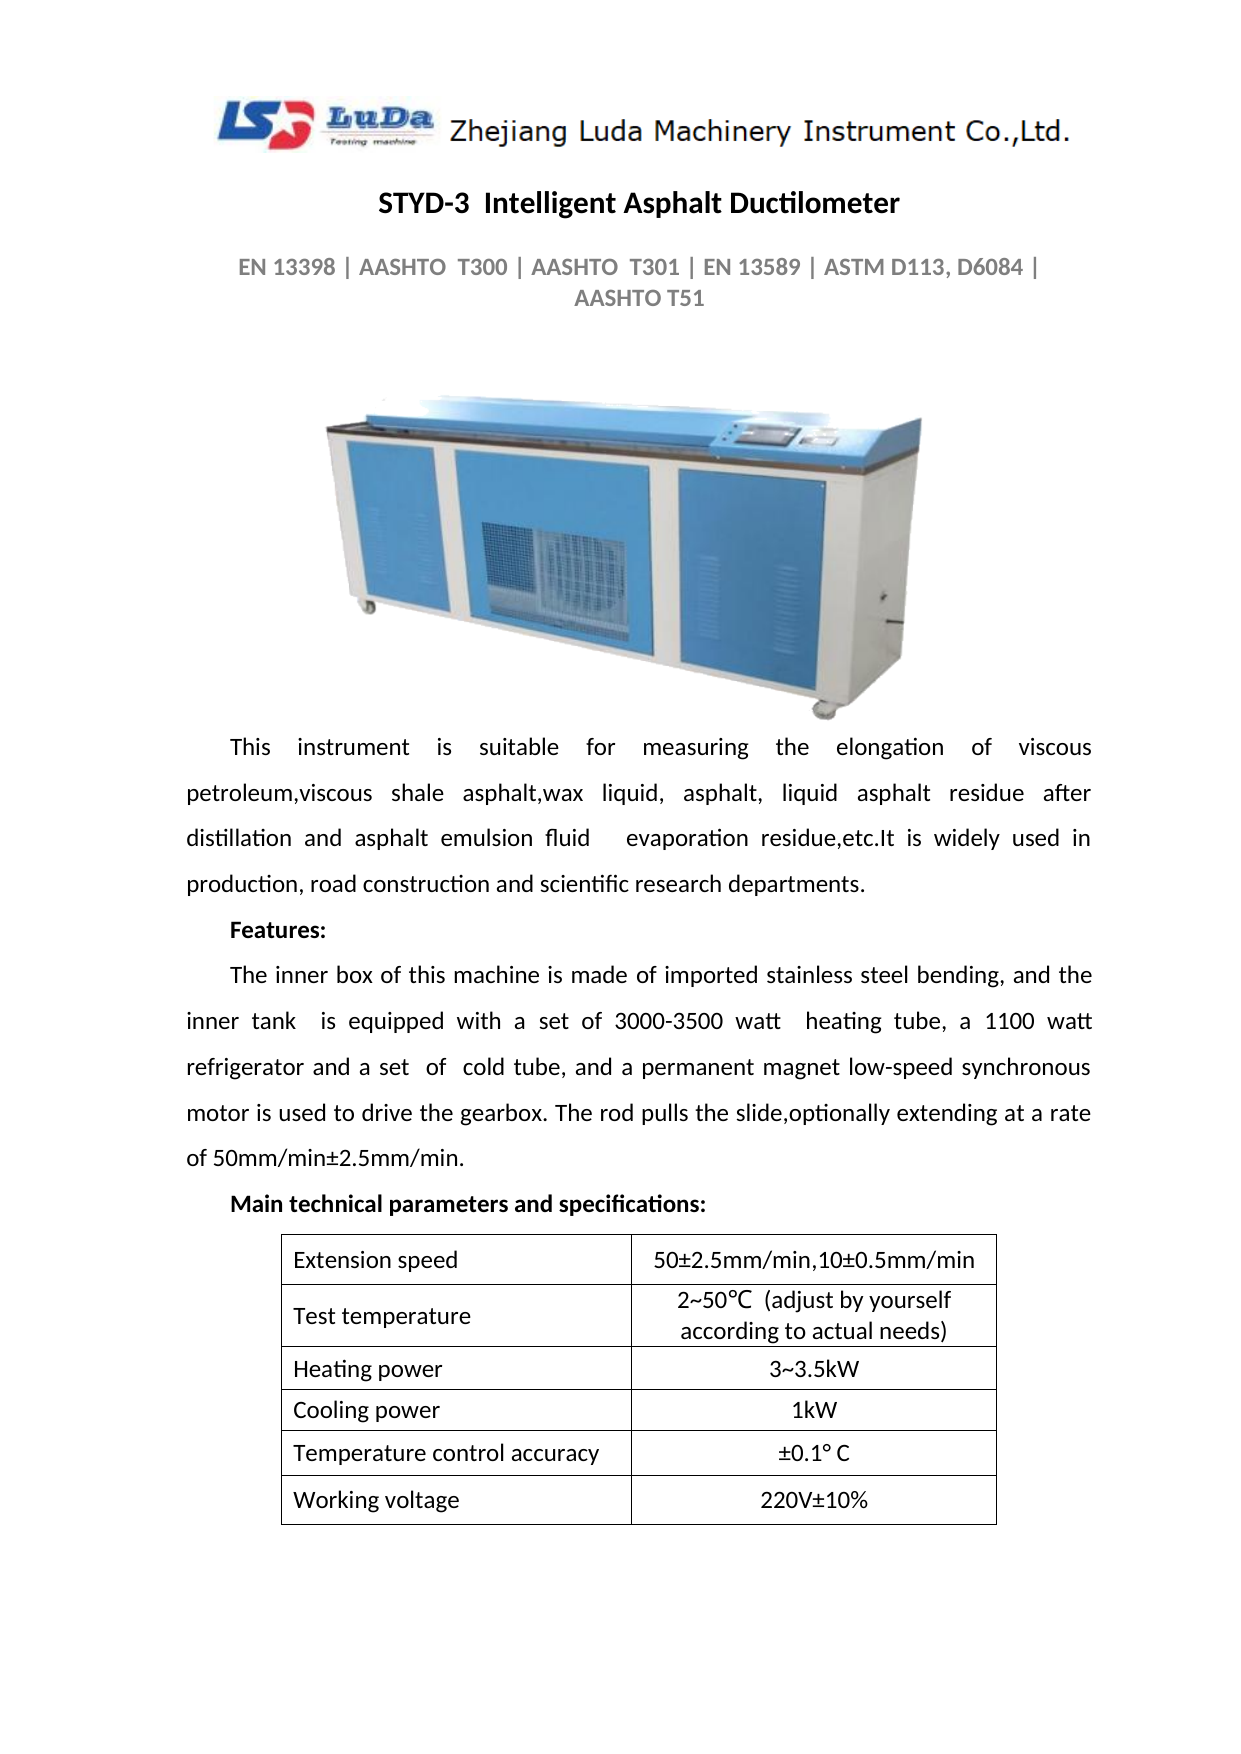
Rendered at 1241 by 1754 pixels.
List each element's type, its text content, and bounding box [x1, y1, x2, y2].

text The inner box of this machine is made of imported stainless steel bending, and the inner tank is equipped with a set of 3000-3500 watt heating tube, a 1100 watt refrigerator and a set of cold tube, and a permanent magnet low-speed synchronous motor is used to drive the gearbox. The rod pulls the slide,optionally extending at a rate of 50mm/min±2.5mm/min. [186, 959, 1093, 1173]
table_cell ±0.1° C [632, 1431, 996, 1474]
picture [272, 312, 1006, 731]
table_cell 1kW [632, 1390, 996, 1429]
picture [213, 96, 1082, 164]
table_cell Temperature control accuracy [282, 1431, 631, 1474]
table_cell 220V±10% [632, 1476, 996, 1524]
text This instrument is suitable for measuring the elongation of viscous petroleum,viscous shale asphalt,wax liquid, asphalt, liquid asphalt residue after distillation and asphalt emulsion fluid evaporation residue,etc.It is widely used in production, road construction and scientific research departments. [186, 731, 1093, 899]
table_header 50±2.5mm/min,10±0.5mm/min [632, 1235, 996, 1284]
table_cell Cooling power [282, 1390, 631, 1429]
text Main technical parameters and specifications: [186, 1188, 1093, 1219]
table_cell Working voltage [282, 1476, 631, 1524]
text EN 13398 | AASHTO T300 | AASHTO T301 | EN 13589 | ASTM D113, D6084 | [186, 251, 1093, 282]
table_cell 2~50℃ (adjust by yourself according to actual needs) [632, 1285, 996, 1346]
text STYD-3 Intelligent Asphalt Ductilometer [186, 183, 1093, 221]
table_cell Heating power [282, 1347, 631, 1389]
text AASHTO T51 [186, 282, 1093, 312]
text Features: [186, 914, 1093, 944]
table_cell 3~3.5kW [632, 1347, 996, 1389]
table_header Extension speed [282, 1235, 631, 1284]
table_cell Test temperature [282, 1285, 631, 1346]
